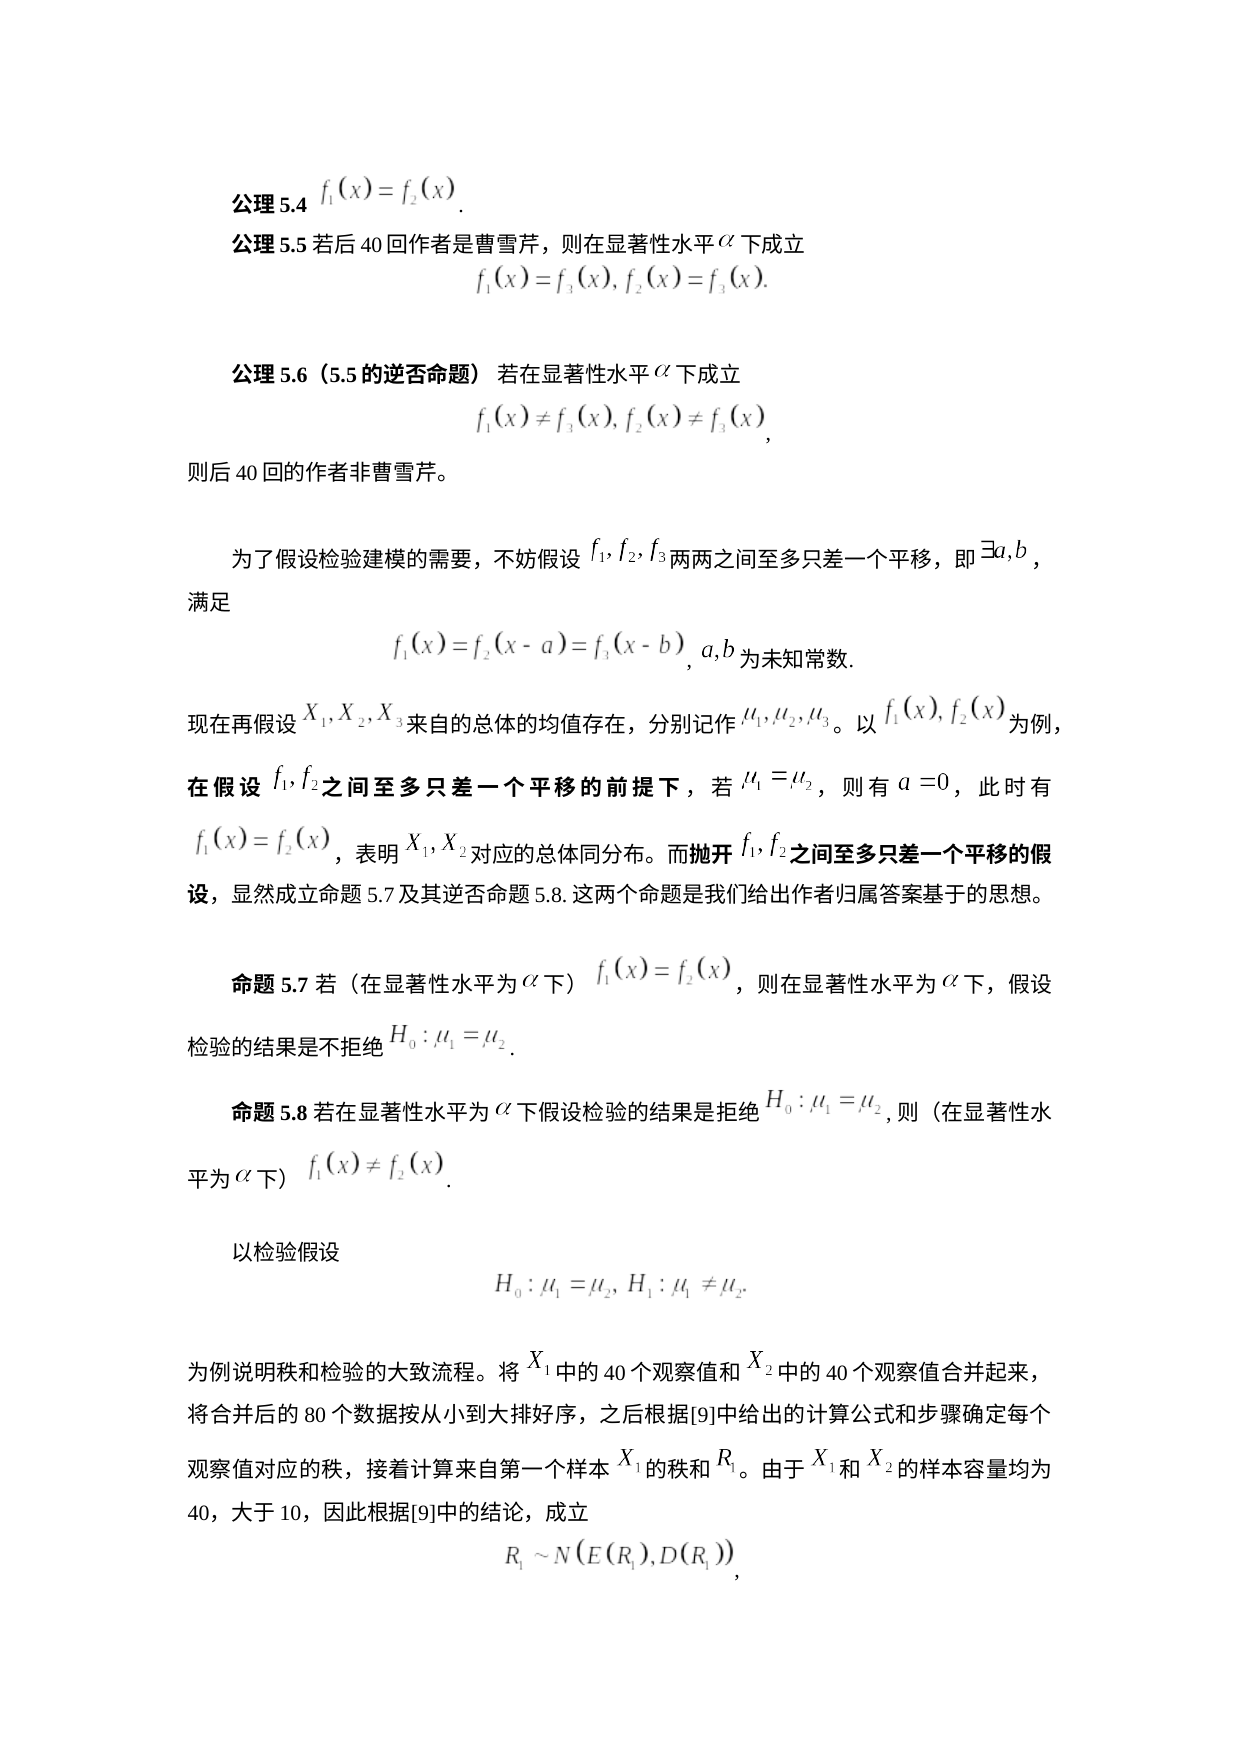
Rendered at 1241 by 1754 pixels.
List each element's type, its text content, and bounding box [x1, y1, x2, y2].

text 则后40回的作者非曹雪芹。 [187, 454, 1053, 487]
text 公理5.5 若后40回作者是曹雪芹，则在显著性水平下成立 [187, 227, 1053, 259]
text 命题5.7 若（在显著性水平为下），则在显著性水平为下，假设检验的结果是不拒绝. [187, 942, 1053, 1072]
text 以检验假设 [187, 1234, 1053, 1267]
text , [187, 1527, 1053, 1592]
text 公理5.4 . [187, 162, 1053, 227]
text , 为未知常数. [187, 617, 1053, 682]
text 为了假设检验建模的需要，不妨假设两两之间至多只差一个平移，即，满足 [187, 519, 1053, 617]
text 公理 5.6（5.5的逆否命题） 若在显著性水平下成立 [187, 357, 1053, 389]
text 现在再假设来自的总体的均值存在，分别记作。以为例，在假设之间至多只差一个平移的前提下，若，则有，此时有，表明对应的总体同分布。而抛开之间至多只差一个平移的假设，显然成立命题5.7及其逆否命题5.8. 这两个命题是我们给出作者归属答案基于的思想。 [187, 682, 1053, 909]
text 命题5.8 若在显著性水平为下假设检验的结果是拒绝, 则（在显著性水平为下）. [187, 1072, 1053, 1202]
text , [187, 389, 1053, 454]
text 为例说明秩和检验的大致流程。将中的40个观察值和中的40个观察值合并起来，将合并后的80个数据按从小到大排好序，之后根据[9]中给出的计算公式和步骤确定每个观察值对应的秩，接着计算来自第一个样本的秩和。由于和的样本容量均为40，大于10，因此根据[9]中的结论，成立 [187, 1332, 1053, 1527]
